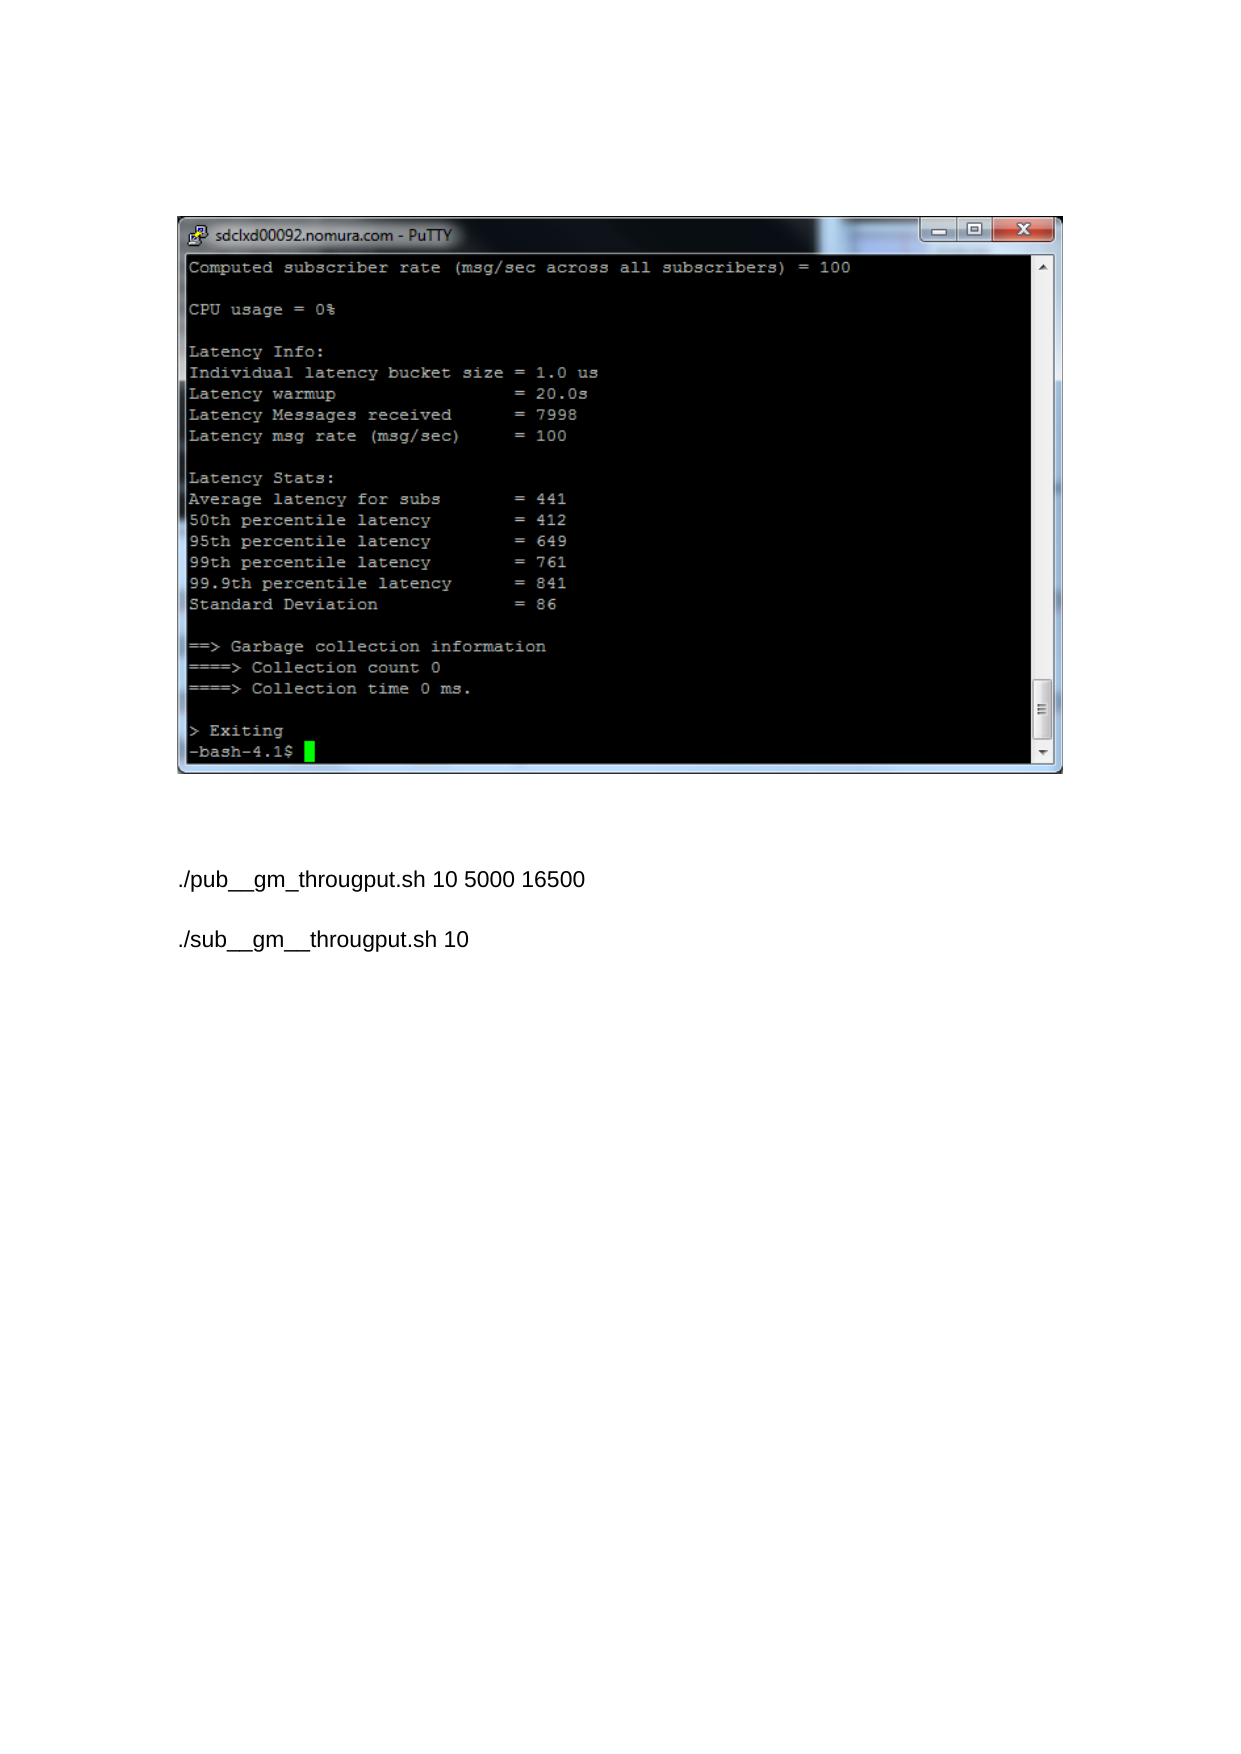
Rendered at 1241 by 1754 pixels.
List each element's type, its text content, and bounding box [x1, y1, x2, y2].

text ./sub__gm__througput.sh 10 [177, 921, 1063, 958]
picture [177, 216, 1063, 774]
text ./pub__gm_througput.sh 10 5000 16500 [177, 861, 1063, 898]
